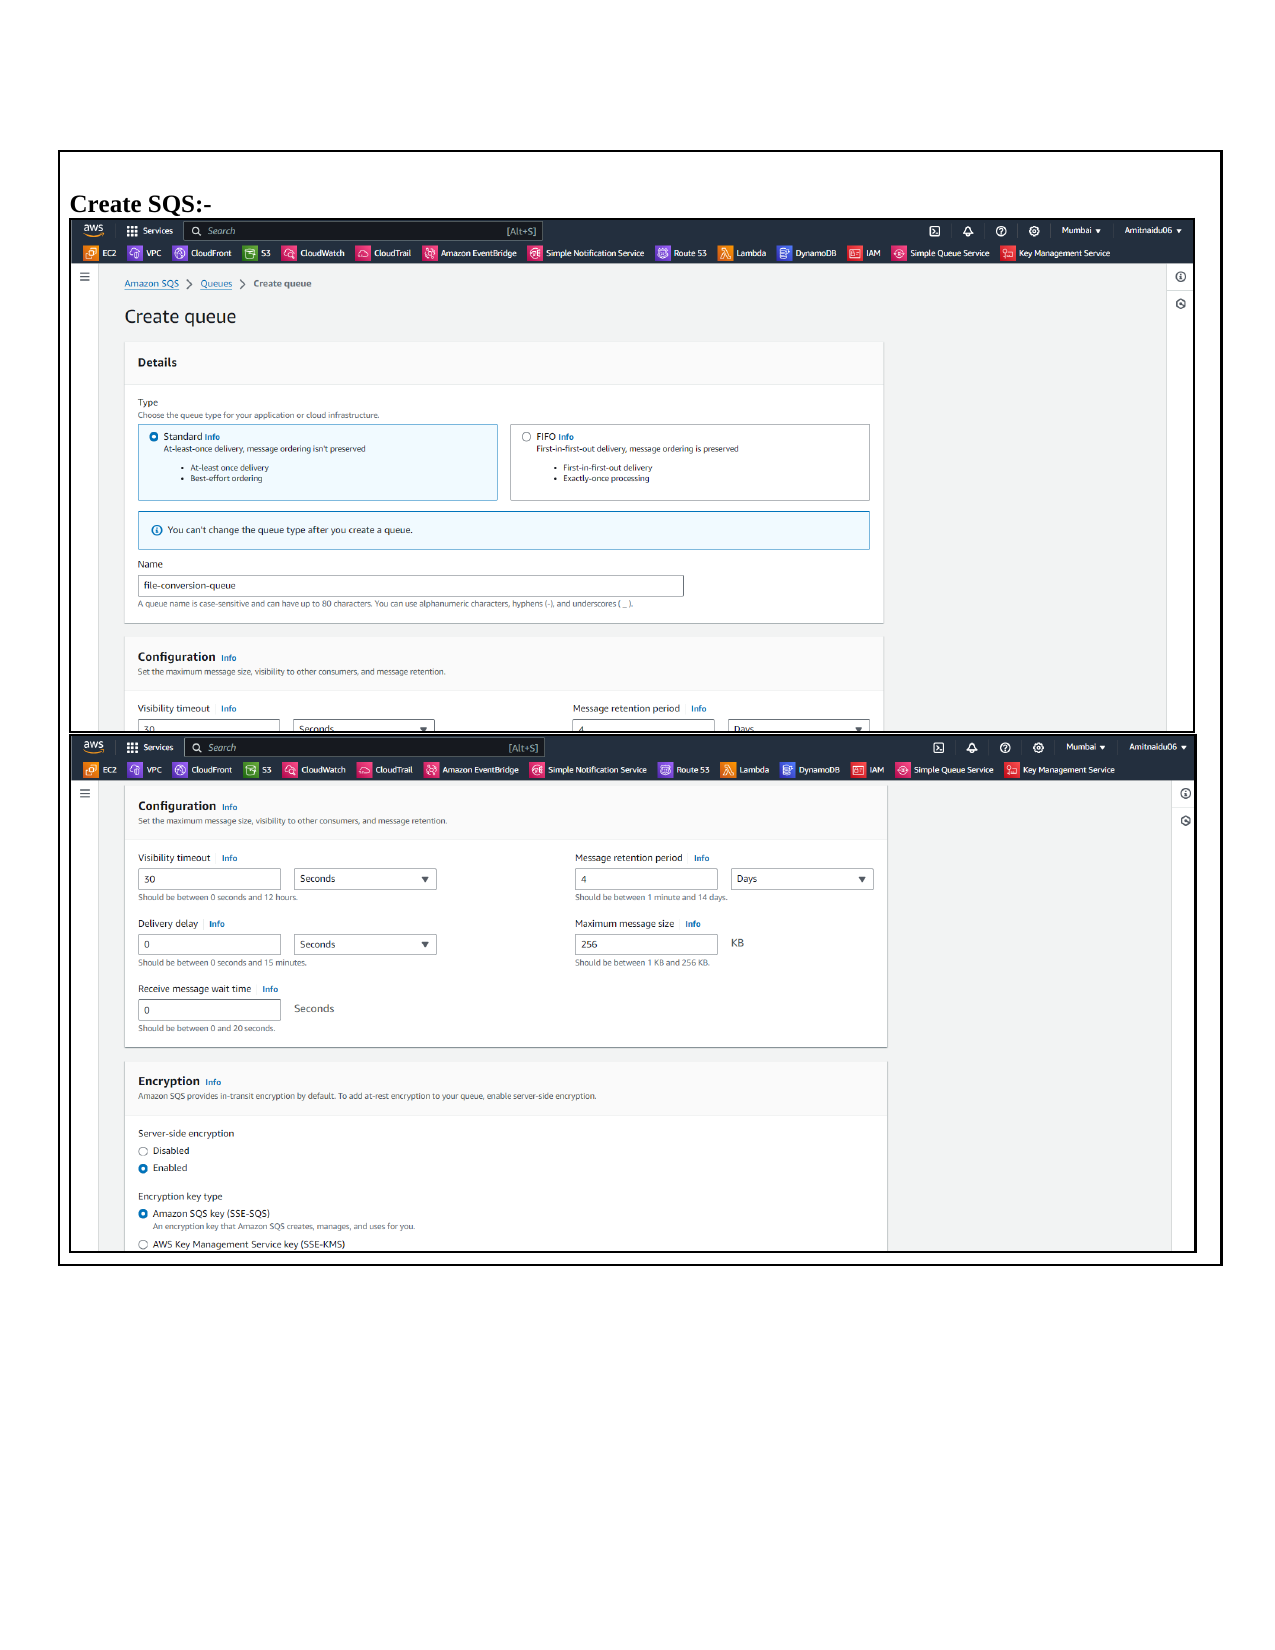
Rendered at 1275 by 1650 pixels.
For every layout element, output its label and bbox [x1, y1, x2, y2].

table_header [60, 152, 1220, 1264]
picture [71, 736, 1194, 1251]
picture [71, 220, 1193, 731]
